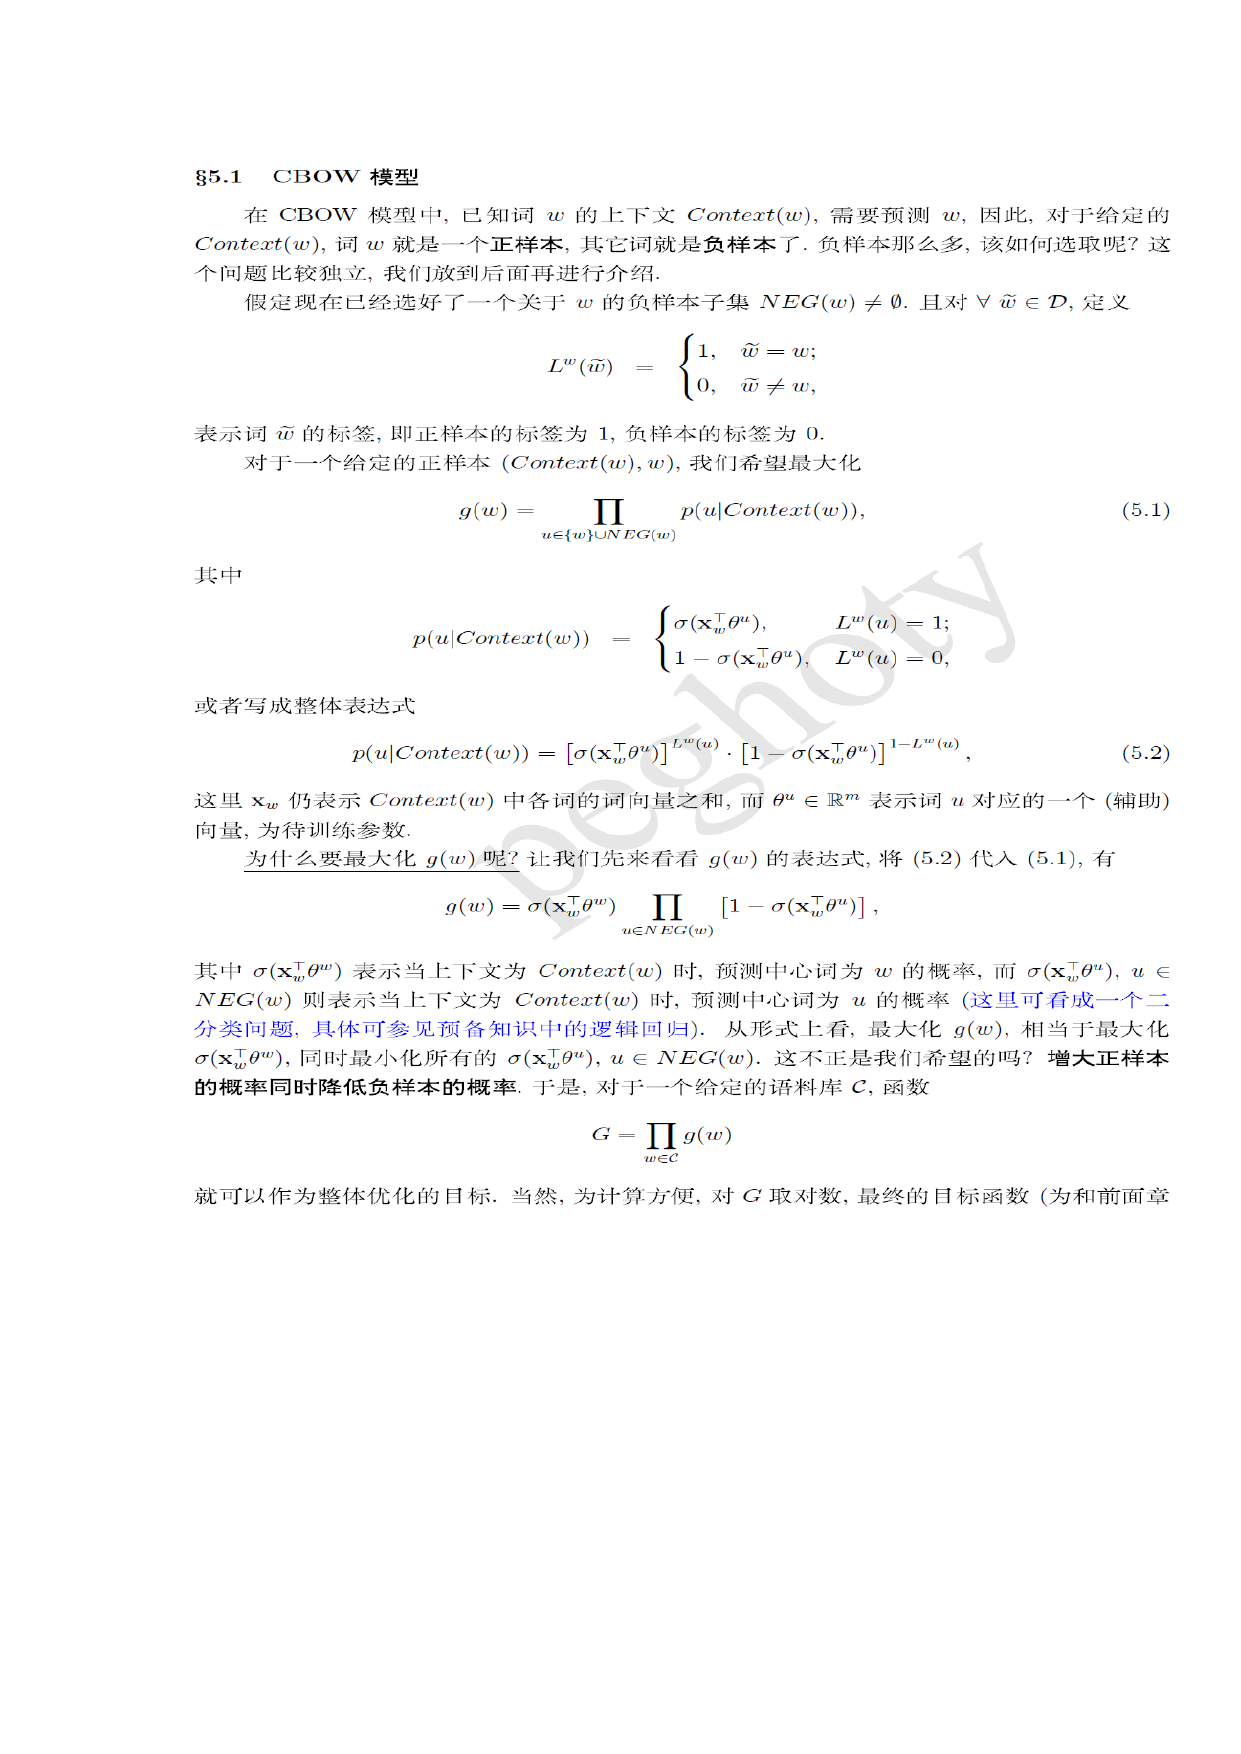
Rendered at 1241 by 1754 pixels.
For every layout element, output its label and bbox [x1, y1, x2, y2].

picture [187, 162, 1184, 1212]
